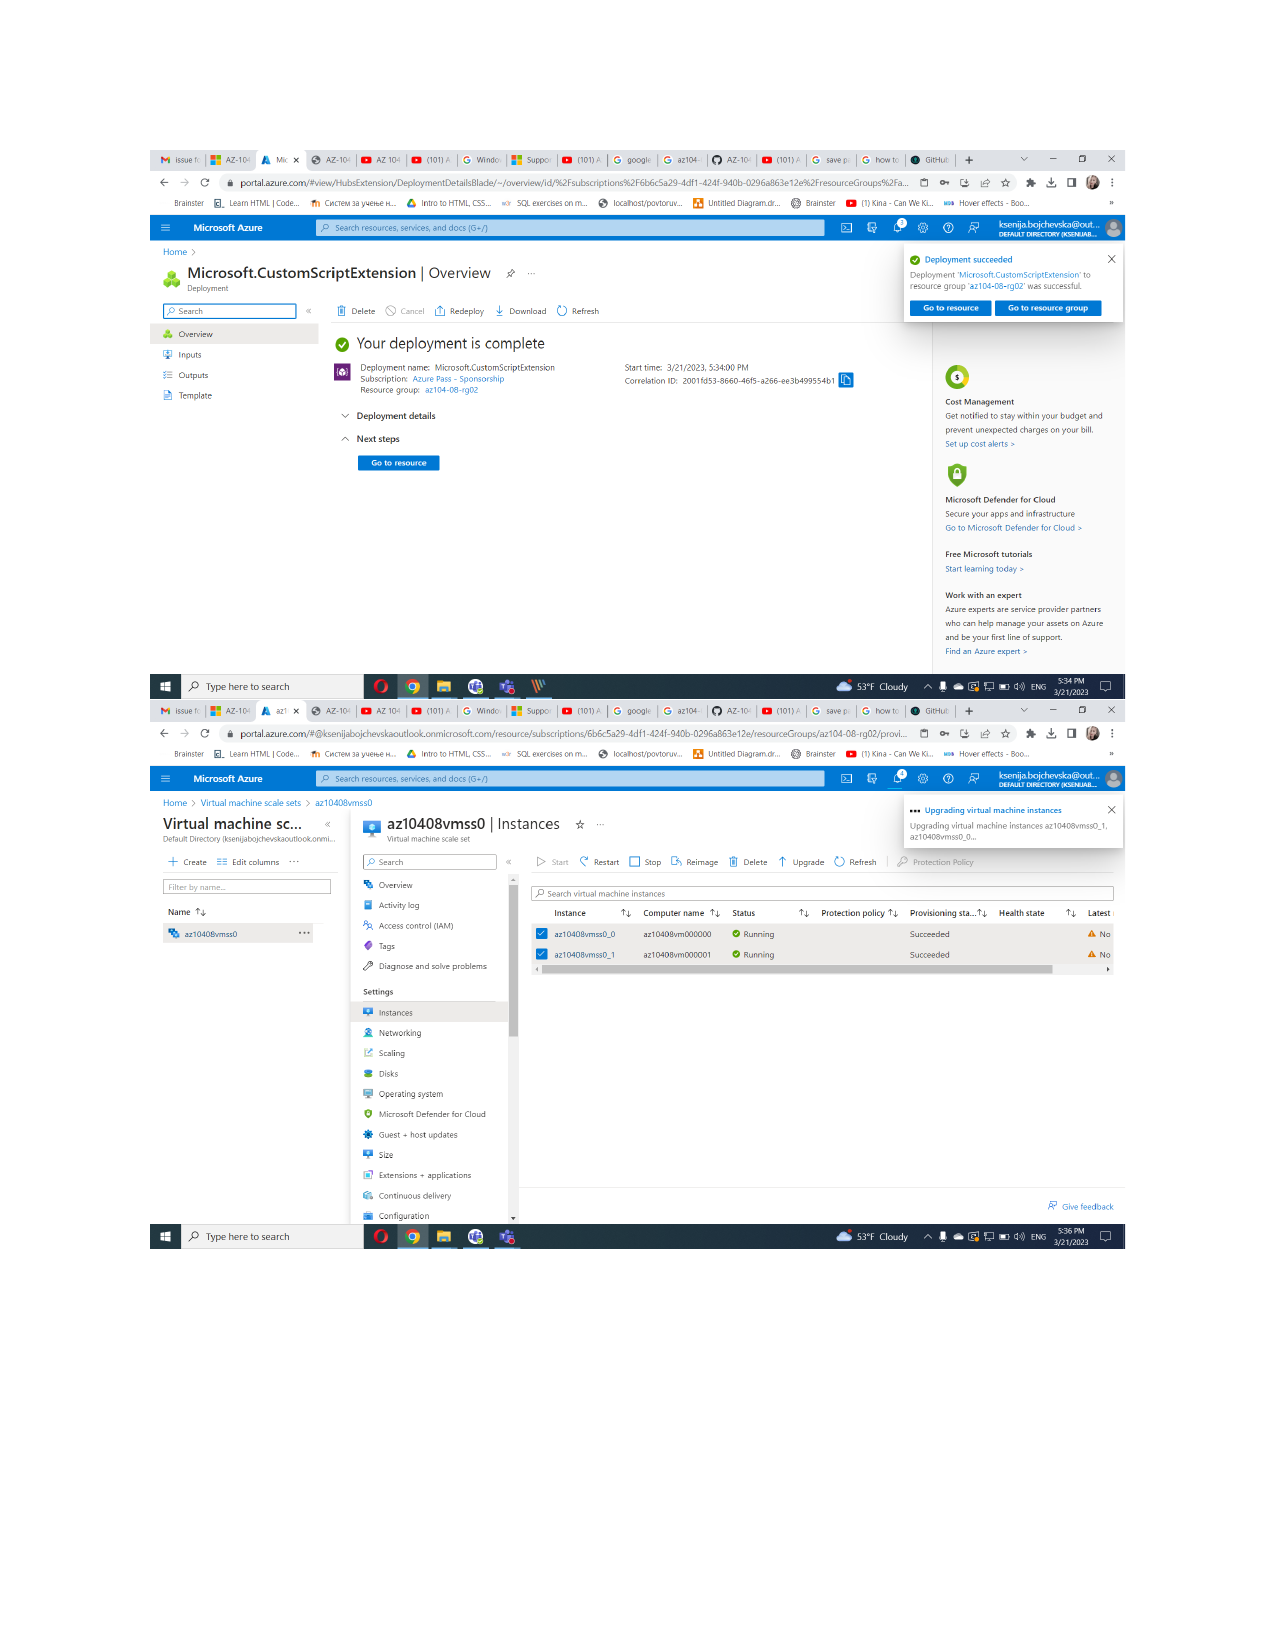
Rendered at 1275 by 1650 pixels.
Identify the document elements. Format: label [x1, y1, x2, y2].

picture [150, 700, 1125, 1249]
picture [150, 150, 1125, 699]
